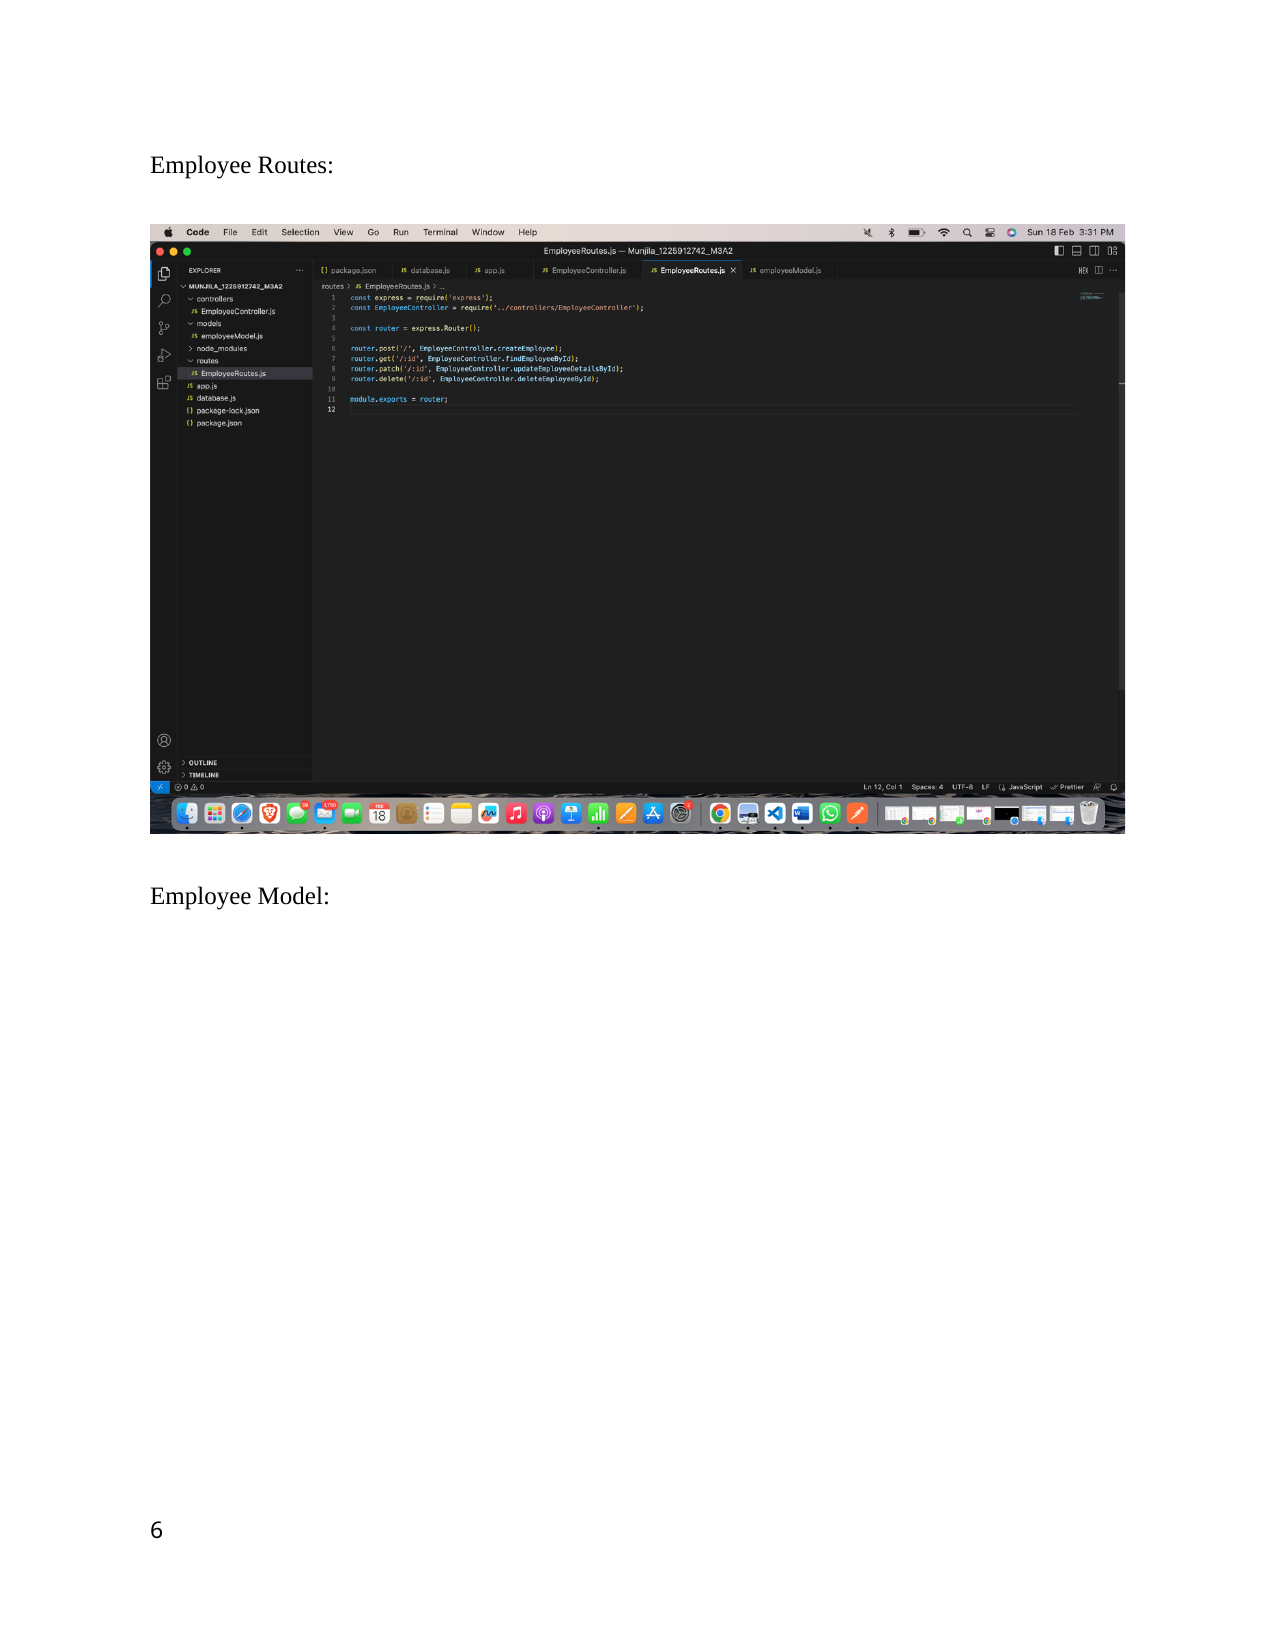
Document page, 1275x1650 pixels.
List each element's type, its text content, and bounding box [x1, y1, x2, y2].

text Employee Model: [150, 881, 1125, 910]
text Employee Routes: [150, 150, 1125, 179]
picture [150, 224, 1125, 834]
